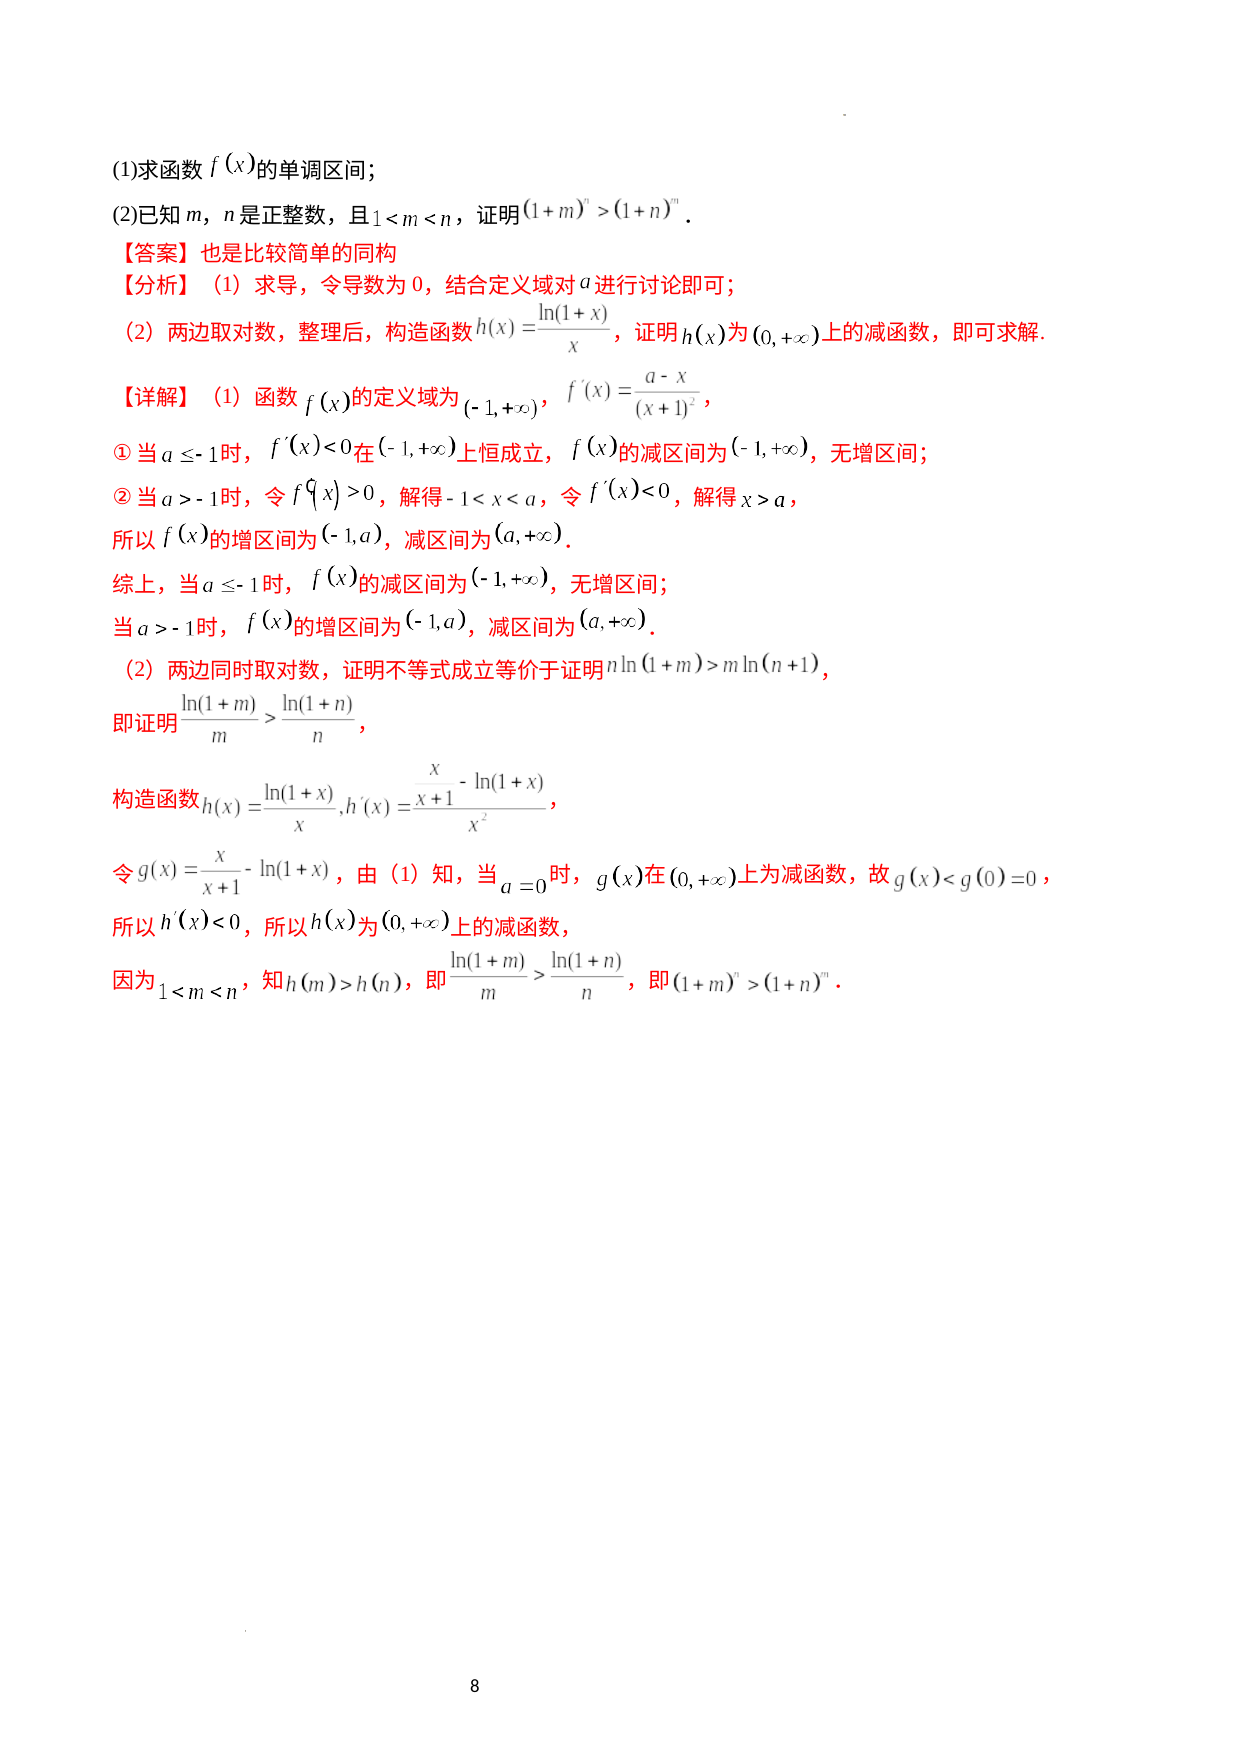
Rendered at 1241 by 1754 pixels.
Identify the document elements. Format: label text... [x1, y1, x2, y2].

text 【分析】（1）求导，令导数为0，结合定义域对进行讨论即可； [112, 268, 1128, 300]
text 令，由（1）知，当时，在上为减函数，故， [112, 842, 1128, 904]
text 【详解】（1）函数的定义域为，， [112, 363, 1128, 429]
text 构造函数， [112, 753, 1128, 842]
text 当时，的增区间为，减区间为． [112, 604, 1128, 647]
text 综上，当时，的减区间为，无增区间； [112, 561, 1128, 604]
text ②当时，令，解得，令，解得， [112, 473, 1128, 518]
text (2)已知m，n是正整数，且，证明． [112, 191, 1128, 236]
text （2）两边取对数，整理后，构造函数，证明为上的减函数，即可求解. [112, 300, 1128, 363]
text 因为，知，即，即． [112, 948, 1128, 1010]
text ①当时，在上恒成立，的减区间为，无增区间； [112, 429, 1128, 473]
text 所以，所以为上的减函数， [112, 904, 1128, 948]
text 【答案】也是比较简单的同构 [112, 236, 1128, 268]
text 即证明， [112, 691, 1128, 753]
text (1)求函数的单调区间； [112, 148, 1128, 191]
text （2）两边同时取对数，证明不等式成立等价于证明， [112, 647, 1128, 691]
text 所以的增区间为，减区间为． [112, 518, 1128, 561]
